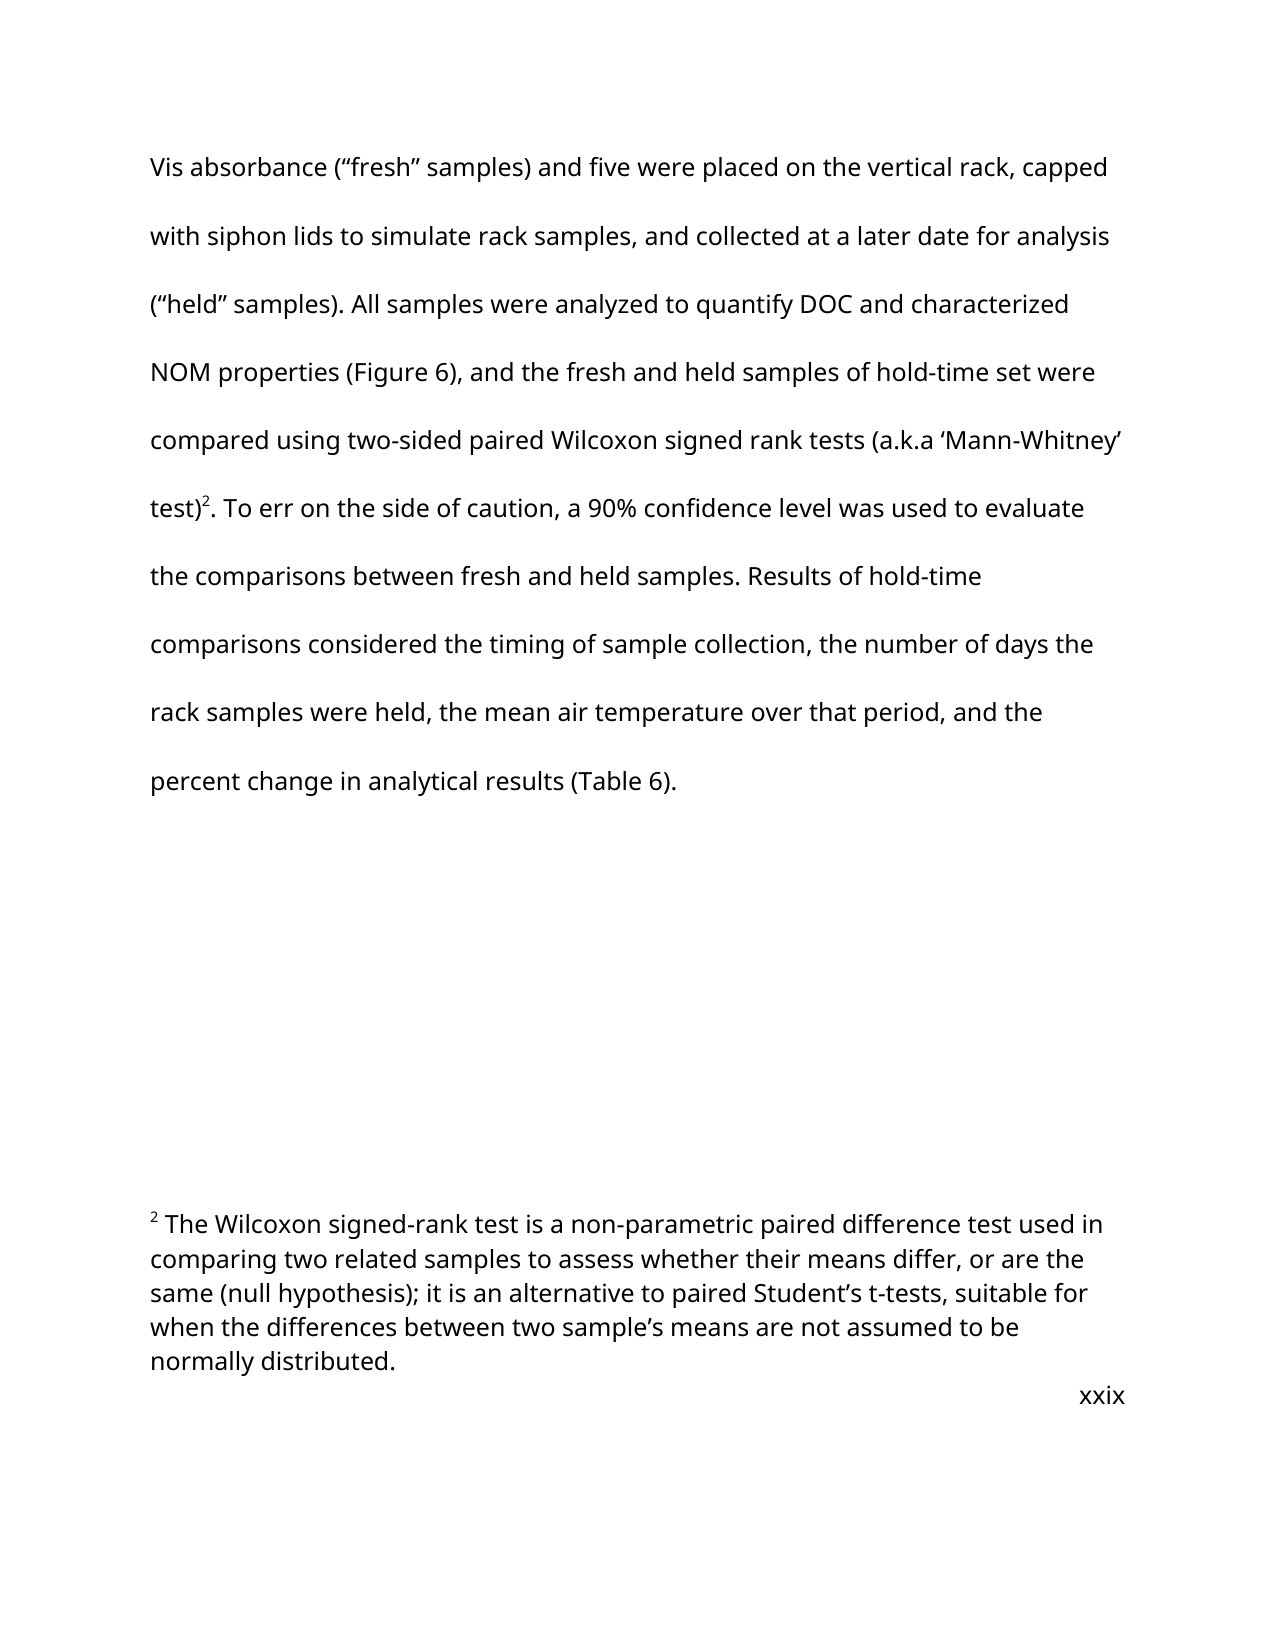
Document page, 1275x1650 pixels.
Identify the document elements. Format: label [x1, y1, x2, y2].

text [150, 150, 1125, 797]
